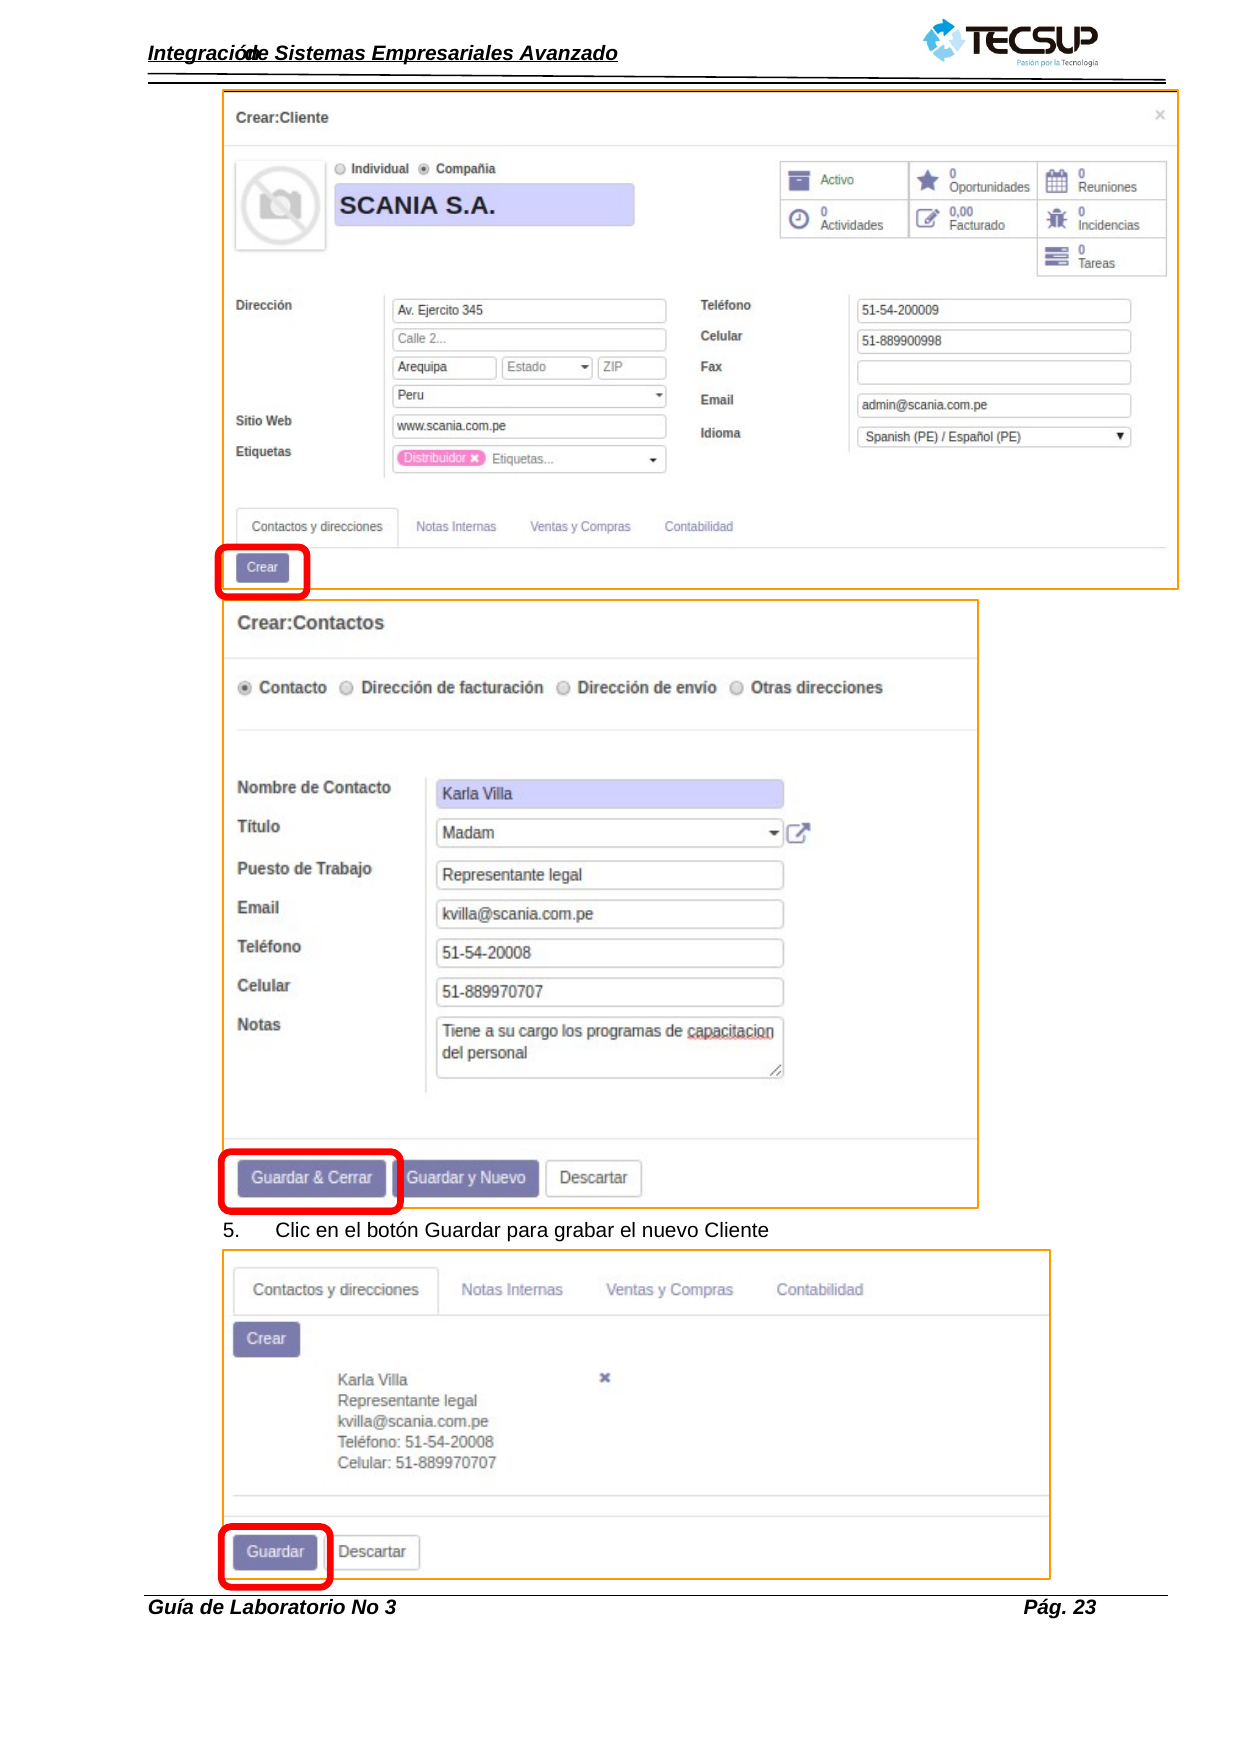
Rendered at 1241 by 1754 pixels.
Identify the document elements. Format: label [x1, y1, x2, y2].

picture [225, 1530, 326, 1578]
picture [224, 601, 977, 1207]
picture [224, 551, 303, 588]
picture [225, 1156, 397, 1207]
picture [224, 1251, 1049, 1578]
picture [224, 91, 1177, 588]
picture [922, 18, 1102, 69]
